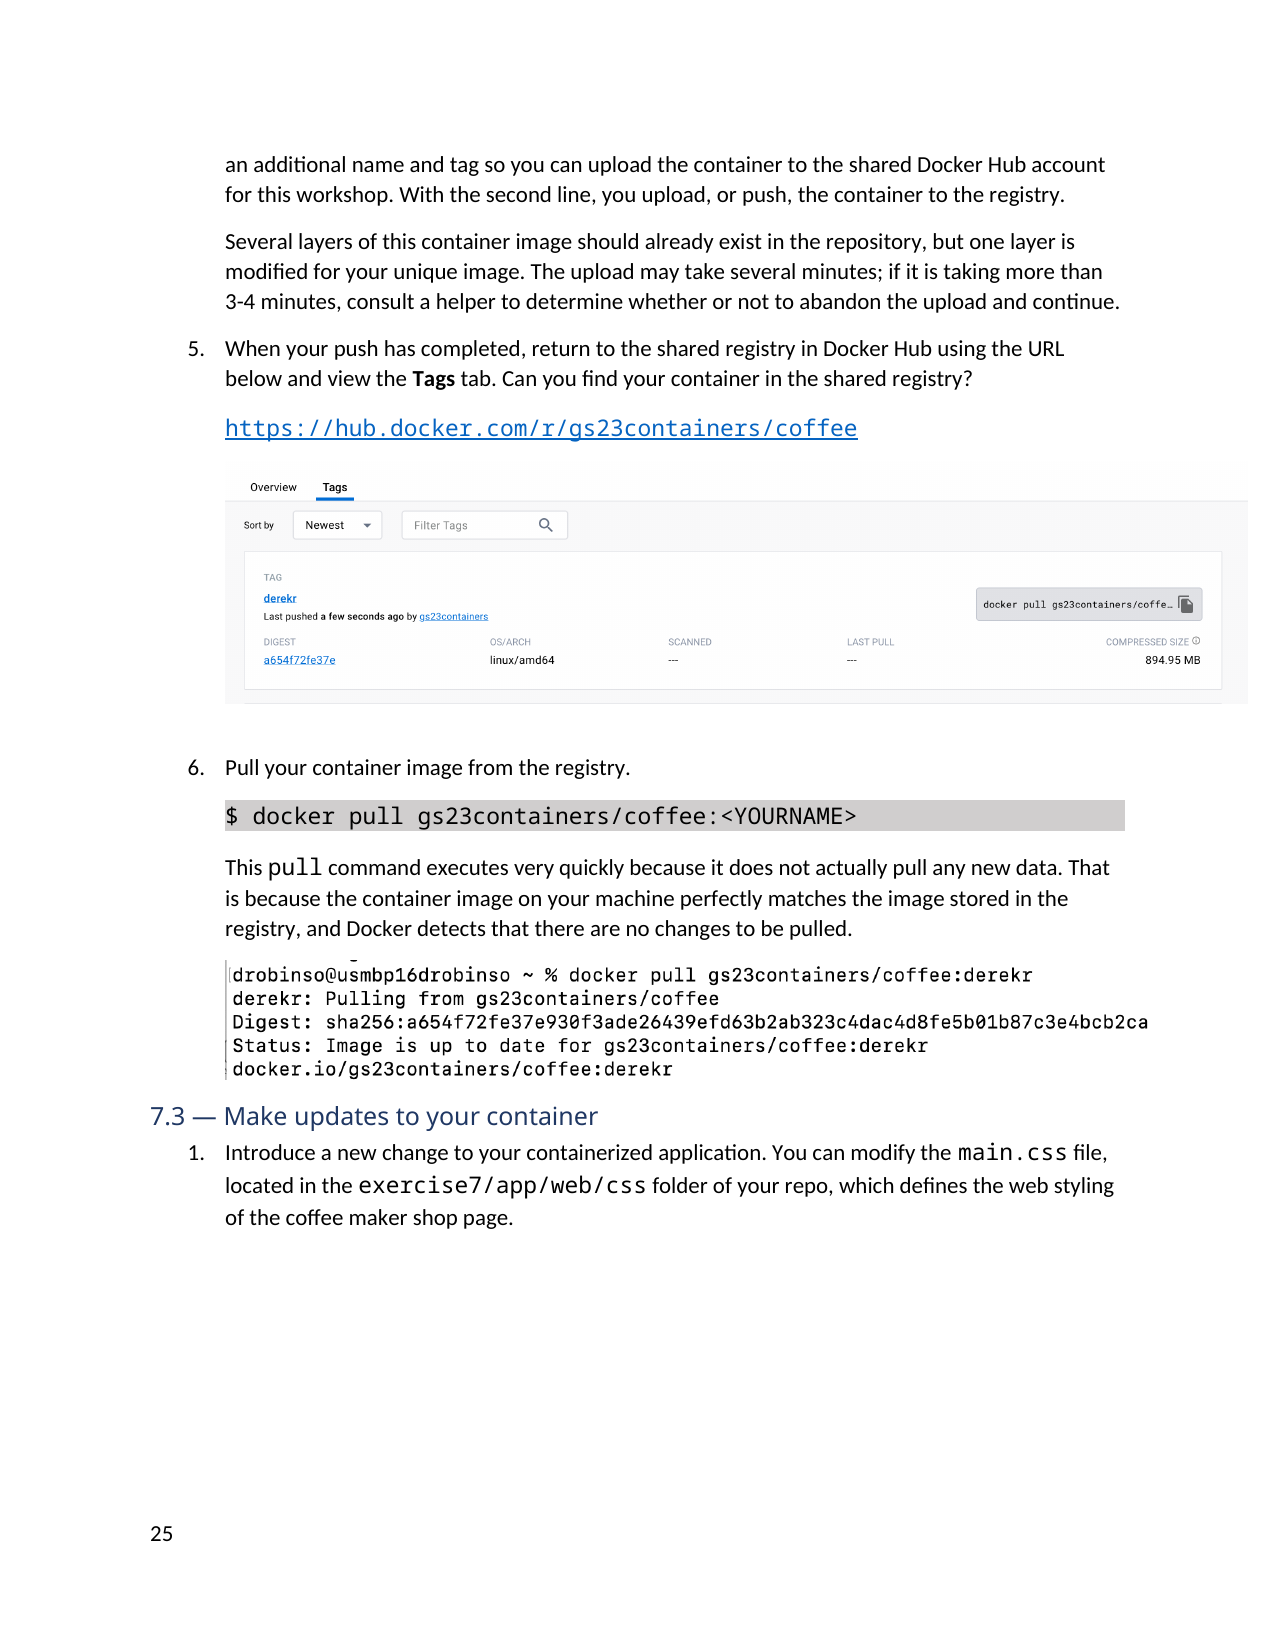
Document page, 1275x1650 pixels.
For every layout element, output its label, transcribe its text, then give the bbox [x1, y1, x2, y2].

picture [225, 960, 1200, 1080]
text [225, 150, 1125, 208]
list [187, 1136, 1125, 1247]
text Several layers of this container image should already exist in the repository, but one layer is modified for your unique image. The upload may take several minutes; if it is taking more than 3-4 minutes, consult a helper to determine whether or not to abandon the upload and continue. [225, 227, 1125, 316]
text This pull command executes very quickly because it does not actually pull any new data. That is because the container image on your machine perfectly matches the image stored in the registry, and Docker detects that there are no changes to be pulled. [225, 850, 1125, 960]
text https://hub.docker.com/r/gs23containers/coffee [225, 411, 1125, 443]
list When your push has completed, return to the shared registry in Docker Hub using the URL below and view the Tags tab. Can you find your container in the shared registry? [187, 334, 1125, 393]
subtitle 7.3 — Make updates to your container [150, 1099, 1125, 1133]
list Pull your container image from the registry. [187, 753, 1125, 781]
picture [225, 461, 1248, 704]
text $ docker pull gs23containers/coffee:<YOURNAME> [225, 800, 1125, 831]
